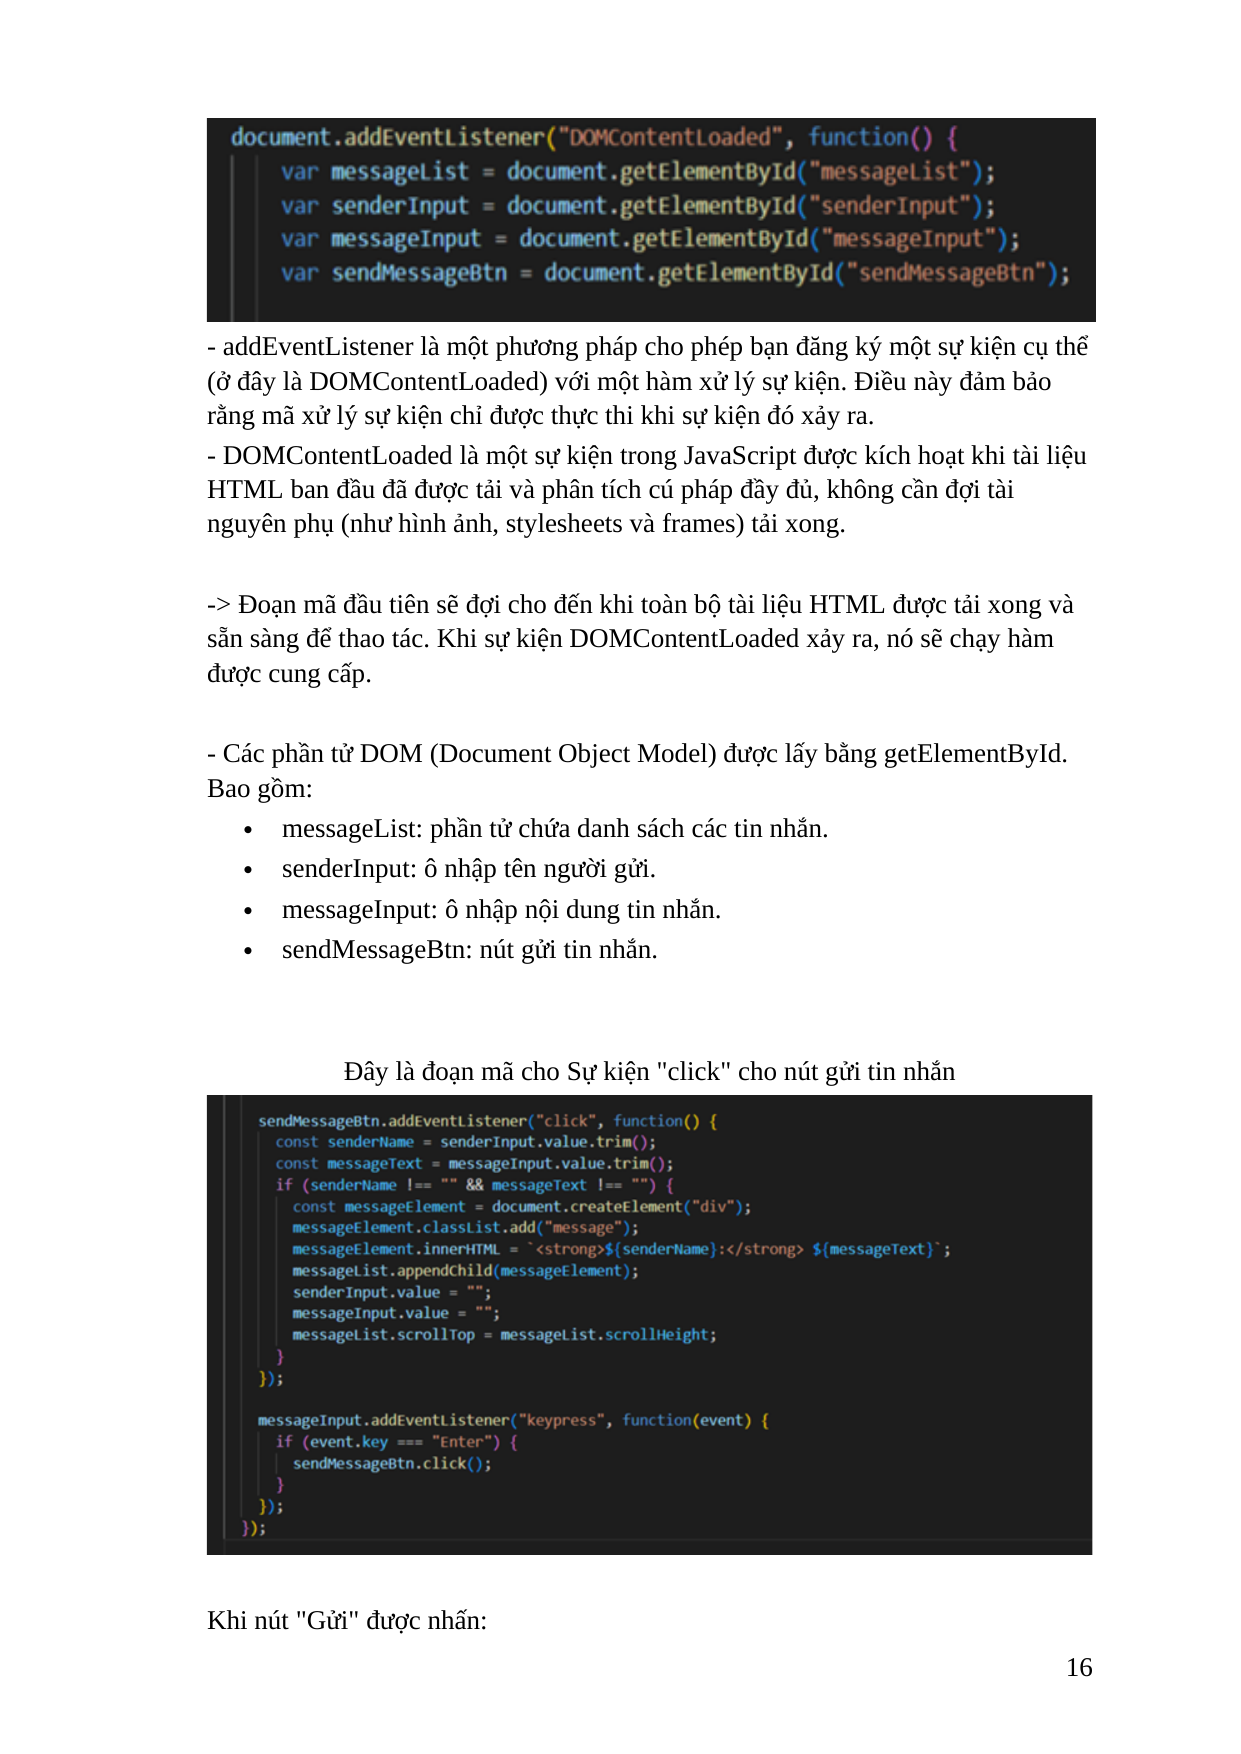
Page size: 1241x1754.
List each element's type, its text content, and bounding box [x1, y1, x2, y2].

list messageInput: ô nhập nội dung tin nhắn. [244, 893, 1092, 924]
picture [206, 1095, 1093, 1555]
list messageList: phần tử chứa danh sách các tin nhắn. [244, 812, 1092, 843]
text - Các phần tử DOM (Document Object Model) được lấy bằng getElementById. Bao gồm: [207, 738, 1092, 803]
text - addEventListener là một phương pháp cho phép bạn đăng ký một sự kiện cụ thể (ở đây là DOMContentLoaded) với một hàm xử lý sự kiện. Điều này đảm bảo rằng mã xử lý sự kiện chỉ được thực thi khi sự kiện đó xảy ra. [207, 331, 1092, 430]
text Đây là đoạn mã cho Sự kiện "click" cho nút gửi tin nhắn [207, 1055, 1092, 1086]
list sendMessageBtn: nút gửi tin nhắn. [244, 933, 1092, 964]
text Khi nút "Gửi" được nhấn: [207, 1604, 1092, 1635]
text -> Đoạn mã đầu tiên sẽ đợi cho đến khi toàn bộ tài liệu HTML được tải xong và sẵn sàng để thao tác. Khi sự kiện DOMContentLoaded xảy ra, nó sẽ chạy hàm được cung cấp. [207, 588, 1092, 688]
picture [206, 118, 1096, 322]
list senderInput: ô nhập tên người gửi. [244, 853, 1092, 884]
text - DOMContentLoaded là một sự kiện trong JavaScript được kích hoạt khi tài liệu HTML ban đầu đã được tải và phân tích cú pháp đầy đủ, không cần đợi tài nguyên phụ (như hình ảnh, stylesheets và frames) tải xong. [207, 439, 1092, 539]
